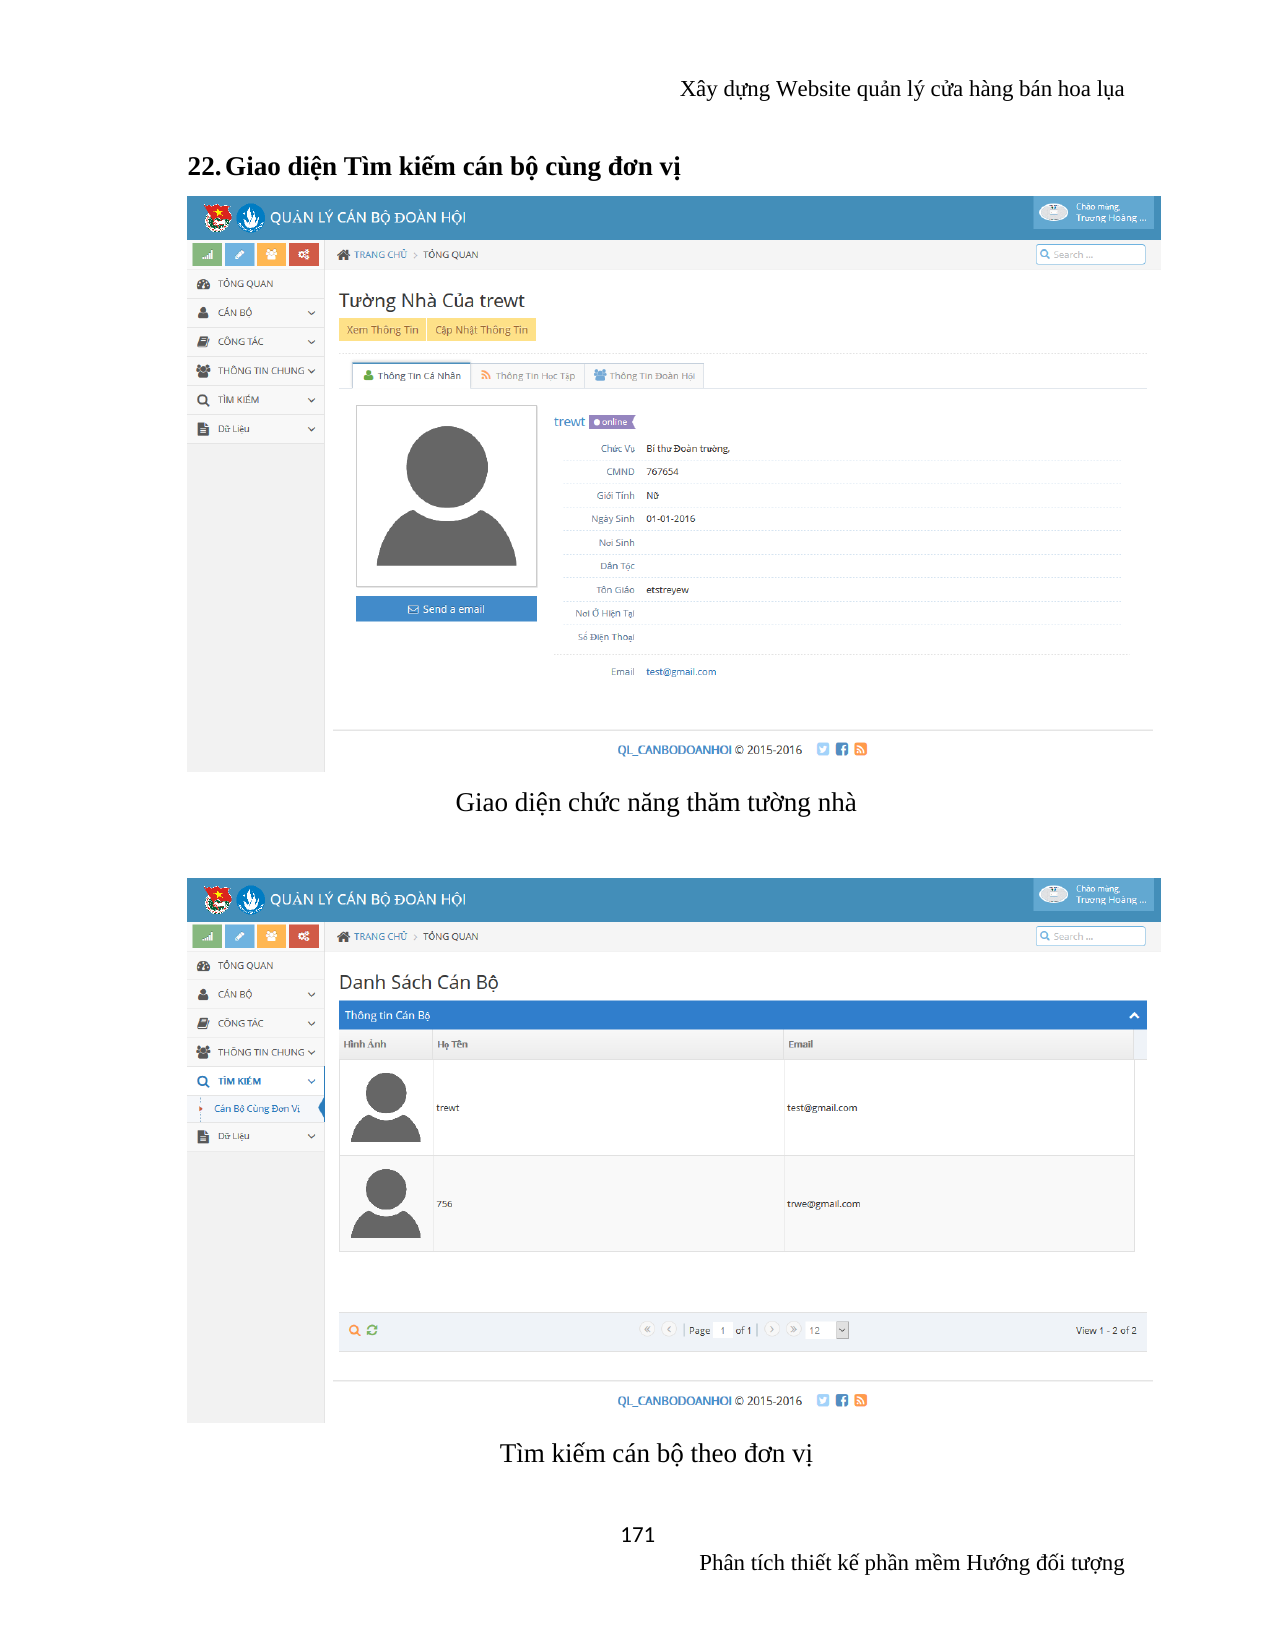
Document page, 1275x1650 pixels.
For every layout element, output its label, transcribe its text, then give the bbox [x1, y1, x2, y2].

picture [187, 196, 1161, 772]
list Giao diện Tìm kiếm cán bộ cùng đơn vị [187, 150, 1125, 181]
list Tìm kiếm cán bộ theo đơn vị [187, 1437, 1125, 1468]
list Giao diện chức năng thăm tường nhà [187, 786, 1125, 817]
picture [187, 878, 1161, 1423]
